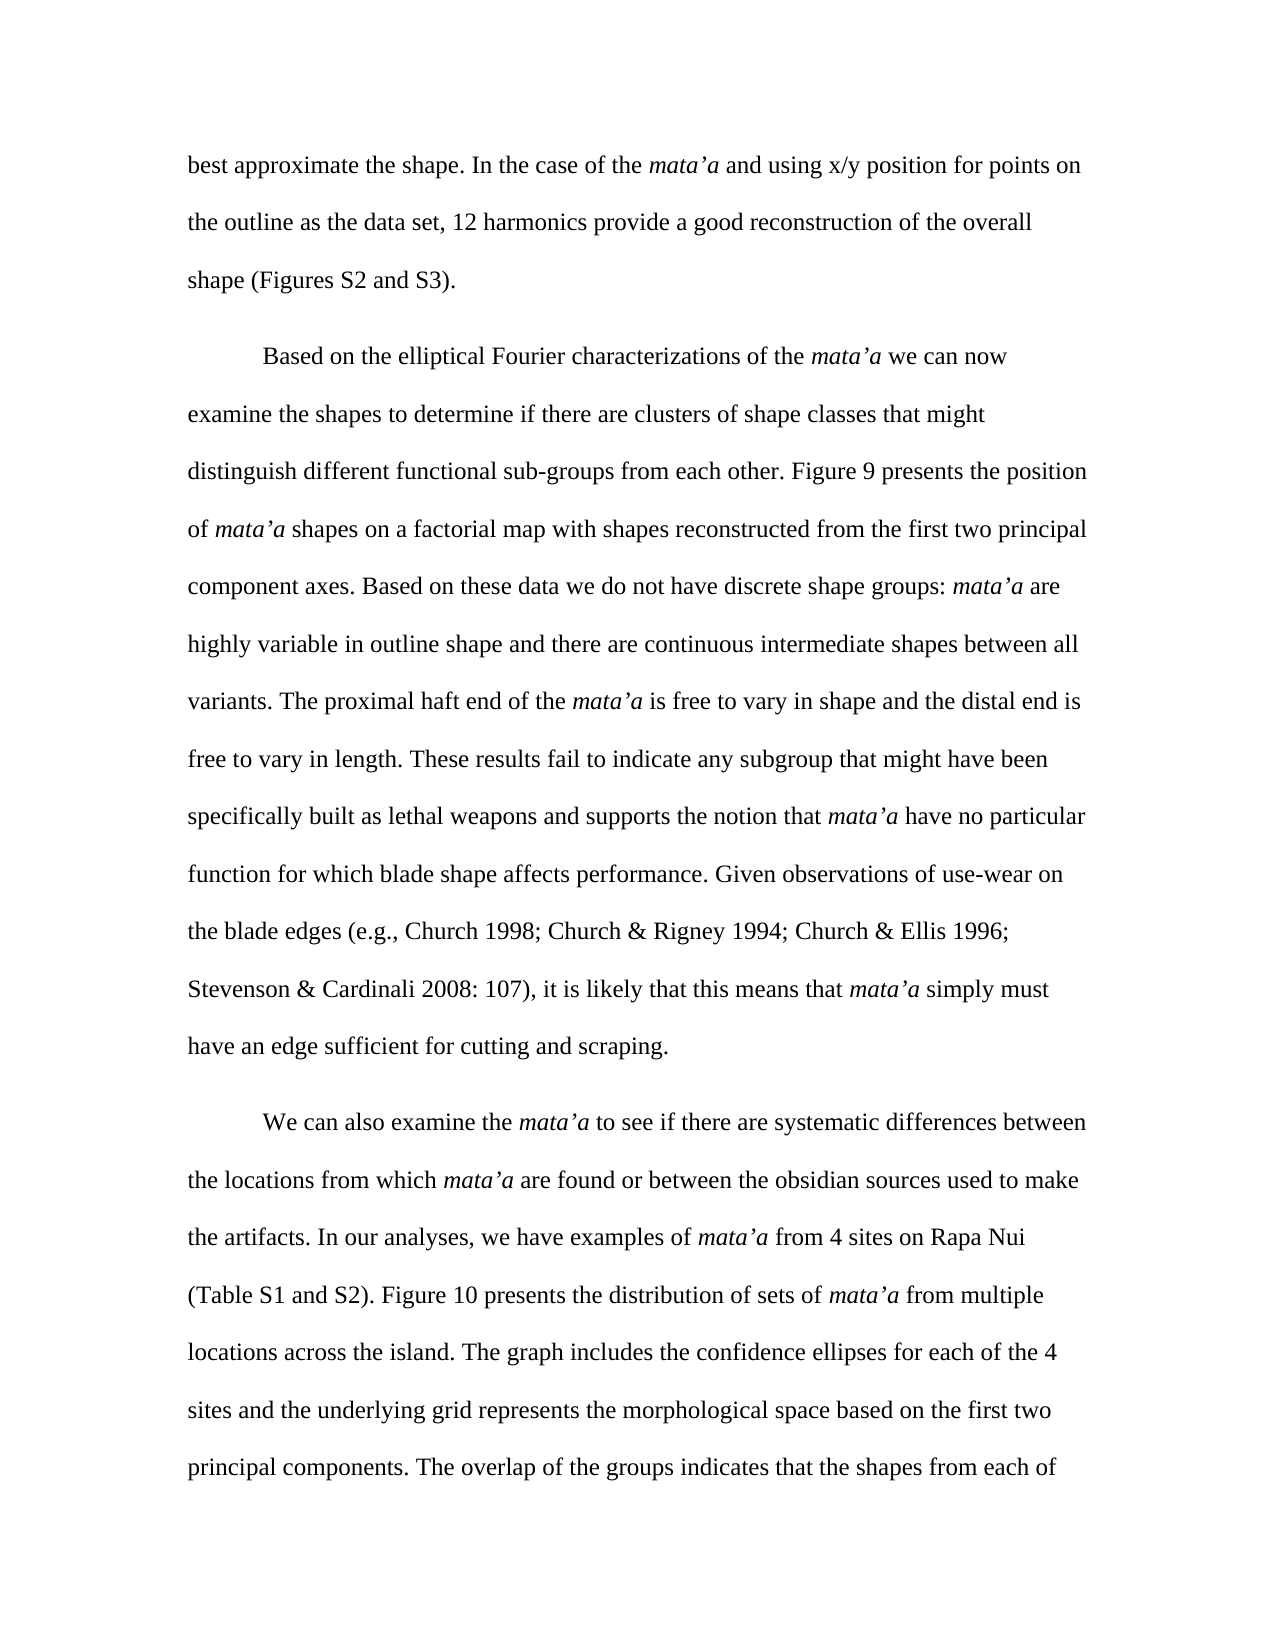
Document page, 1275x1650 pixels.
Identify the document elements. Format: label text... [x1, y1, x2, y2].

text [187, 150, 1087, 294]
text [187, 1107, 1087, 1481]
text Based on the elliptical Fourier characterizations of the mata’a we can now examine the shapes to determine if there are clusters of shape classes that might distinguish different functional sub-groups from each other. Figure 9 presents the position of mata’a shapes on a factorial map with shapes reconstructed from the first two principal component axes. Based on these data we do not have discrete shape groups: mata’a are highly variable in outline shape and there are continuous intermediate shapes between all variants. The proximal haft end of the mata’a is free to vary in shape and the distal end is free to vary in length. These results fail to indicate any subgroup that might have been specifically built as lethal weapons and supports the notion that mata’a have no particular function for which blade shape affects performance. Given observations of use-wear on the blade edges (e.g., Church 1998; Church & Rigney 1994; Church & Ellis 1996; Stevenson & Cardinali 2008: 107), it is likely that this means that mata’a simply must have an edge sufficient for cutting and scraping. [187, 341, 1087, 1060]
